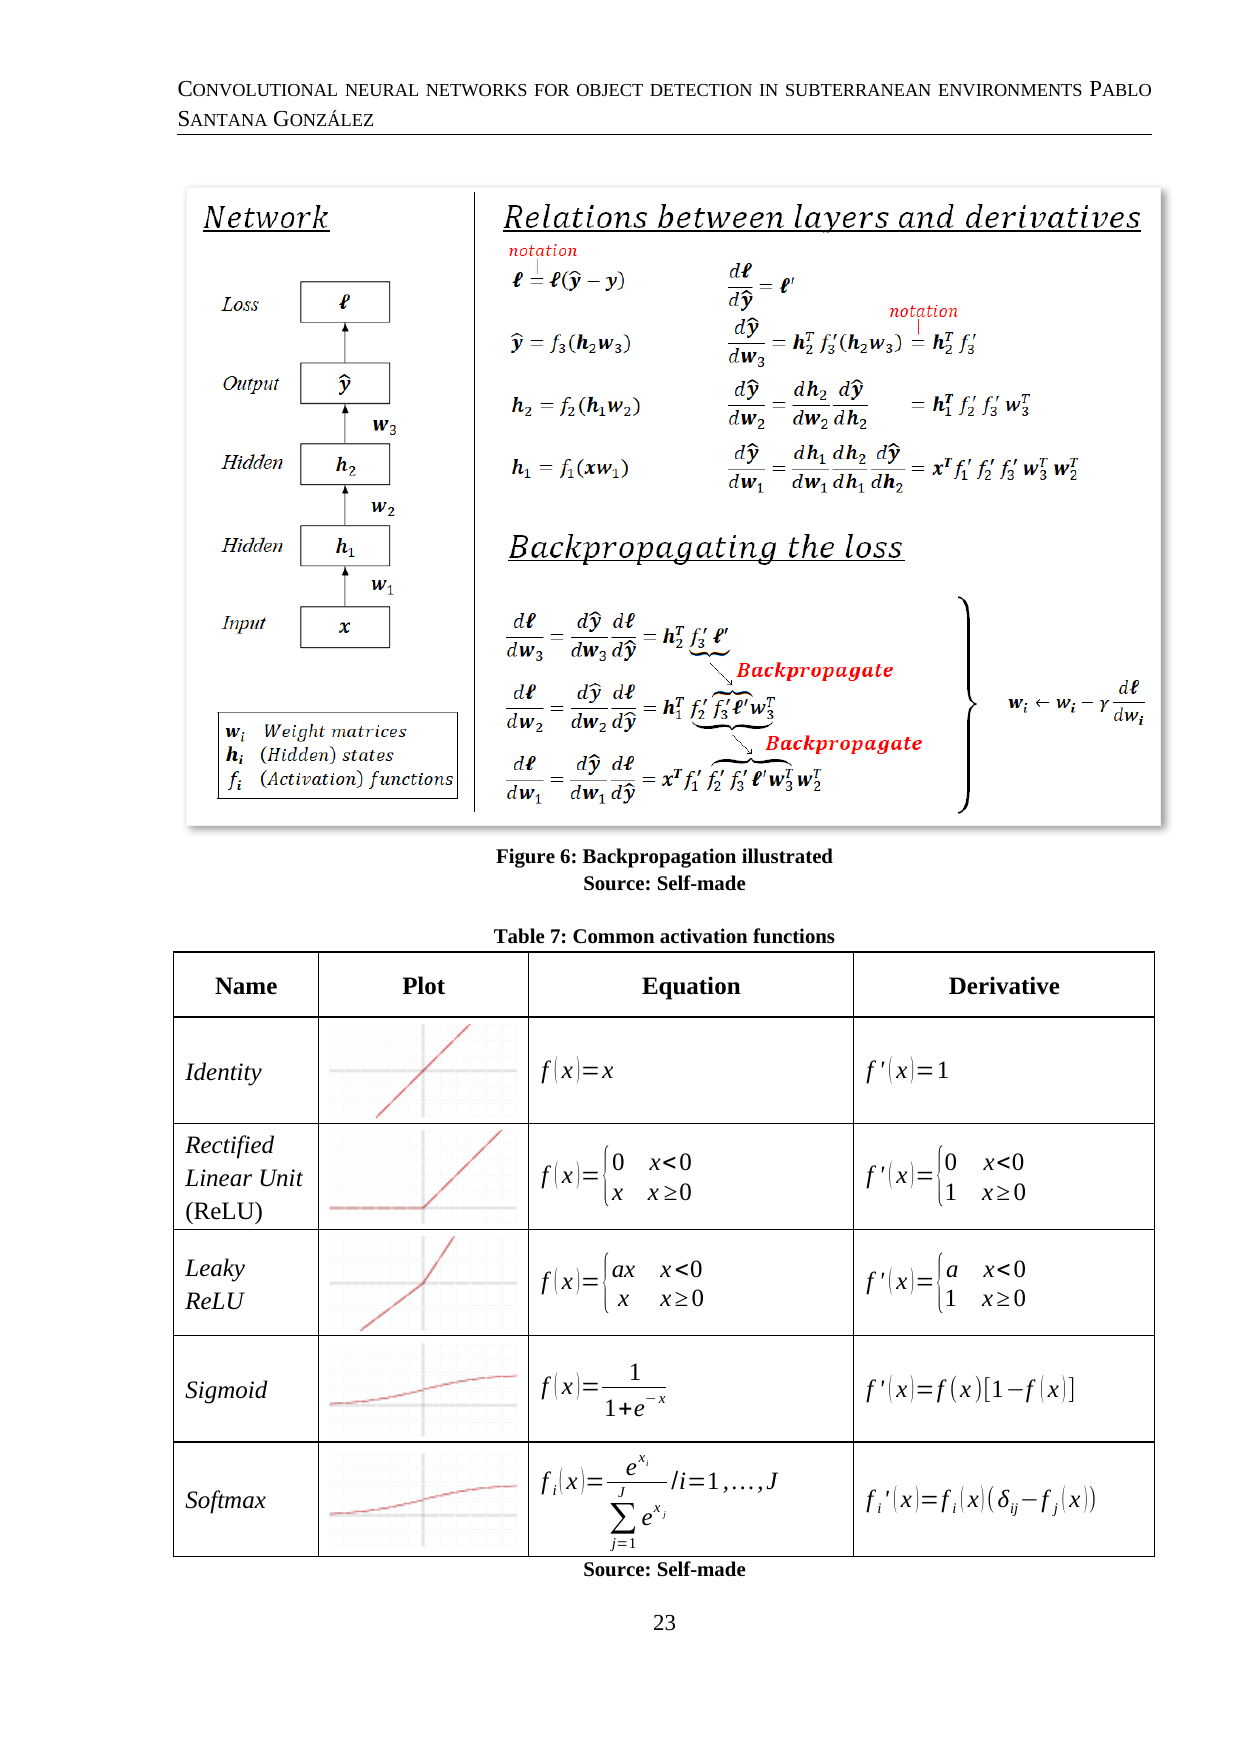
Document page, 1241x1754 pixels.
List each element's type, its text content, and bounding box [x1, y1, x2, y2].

picture [329, 1236, 518, 1331]
table_cell [854, 1336, 1154, 1441]
table_cell [854, 1018, 1154, 1123]
table_header Name [174, 953, 318, 1016]
table_header Derivative [854, 953, 1154, 1016]
table_cell [529, 1443, 853, 1556]
picture [329, 1453, 518, 1547]
table_header Equation [529, 953, 853, 1016]
table_cell [529, 1124, 853, 1229]
text Source: Self-made [177, 1557, 1152, 1581]
table_header Plot [319, 953, 528, 1016]
picture [329, 1130, 518, 1224]
table_cell Leaky ReLU [174, 1230, 318, 1335]
table_cell [854, 1230, 1154, 1335]
table_cell Softmax [174, 1443, 318, 1556]
table_cell [319, 1018, 528, 1123]
table_cell [319, 1230, 528, 1335]
table_cell [319, 1336, 528, 1441]
table_cell Rectified Linear Unit (ReLU) [174, 1124, 318, 1229]
table_cell Sigmoid [174, 1336, 318, 1441]
picture [187, 188, 1160, 825]
picture [329, 1343, 518, 1437]
table_cell [529, 1018, 853, 1123]
table_cell [854, 1124, 1154, 1229]
text Source: Self-made [177, 871, 1152, 895]
table_cell [529, 1336, 853, 1441]
table_cell [319, 1443, 528, 1556]
picture [329, 1024, 518, 1118]
table_cell Identity [174, 1018, 318, 1123]
table_cell [854, 1443, 1154, 1556]
table_cell [319, 1124, 528, 1229]
table_cell [529, 1230, 853, 1335]
